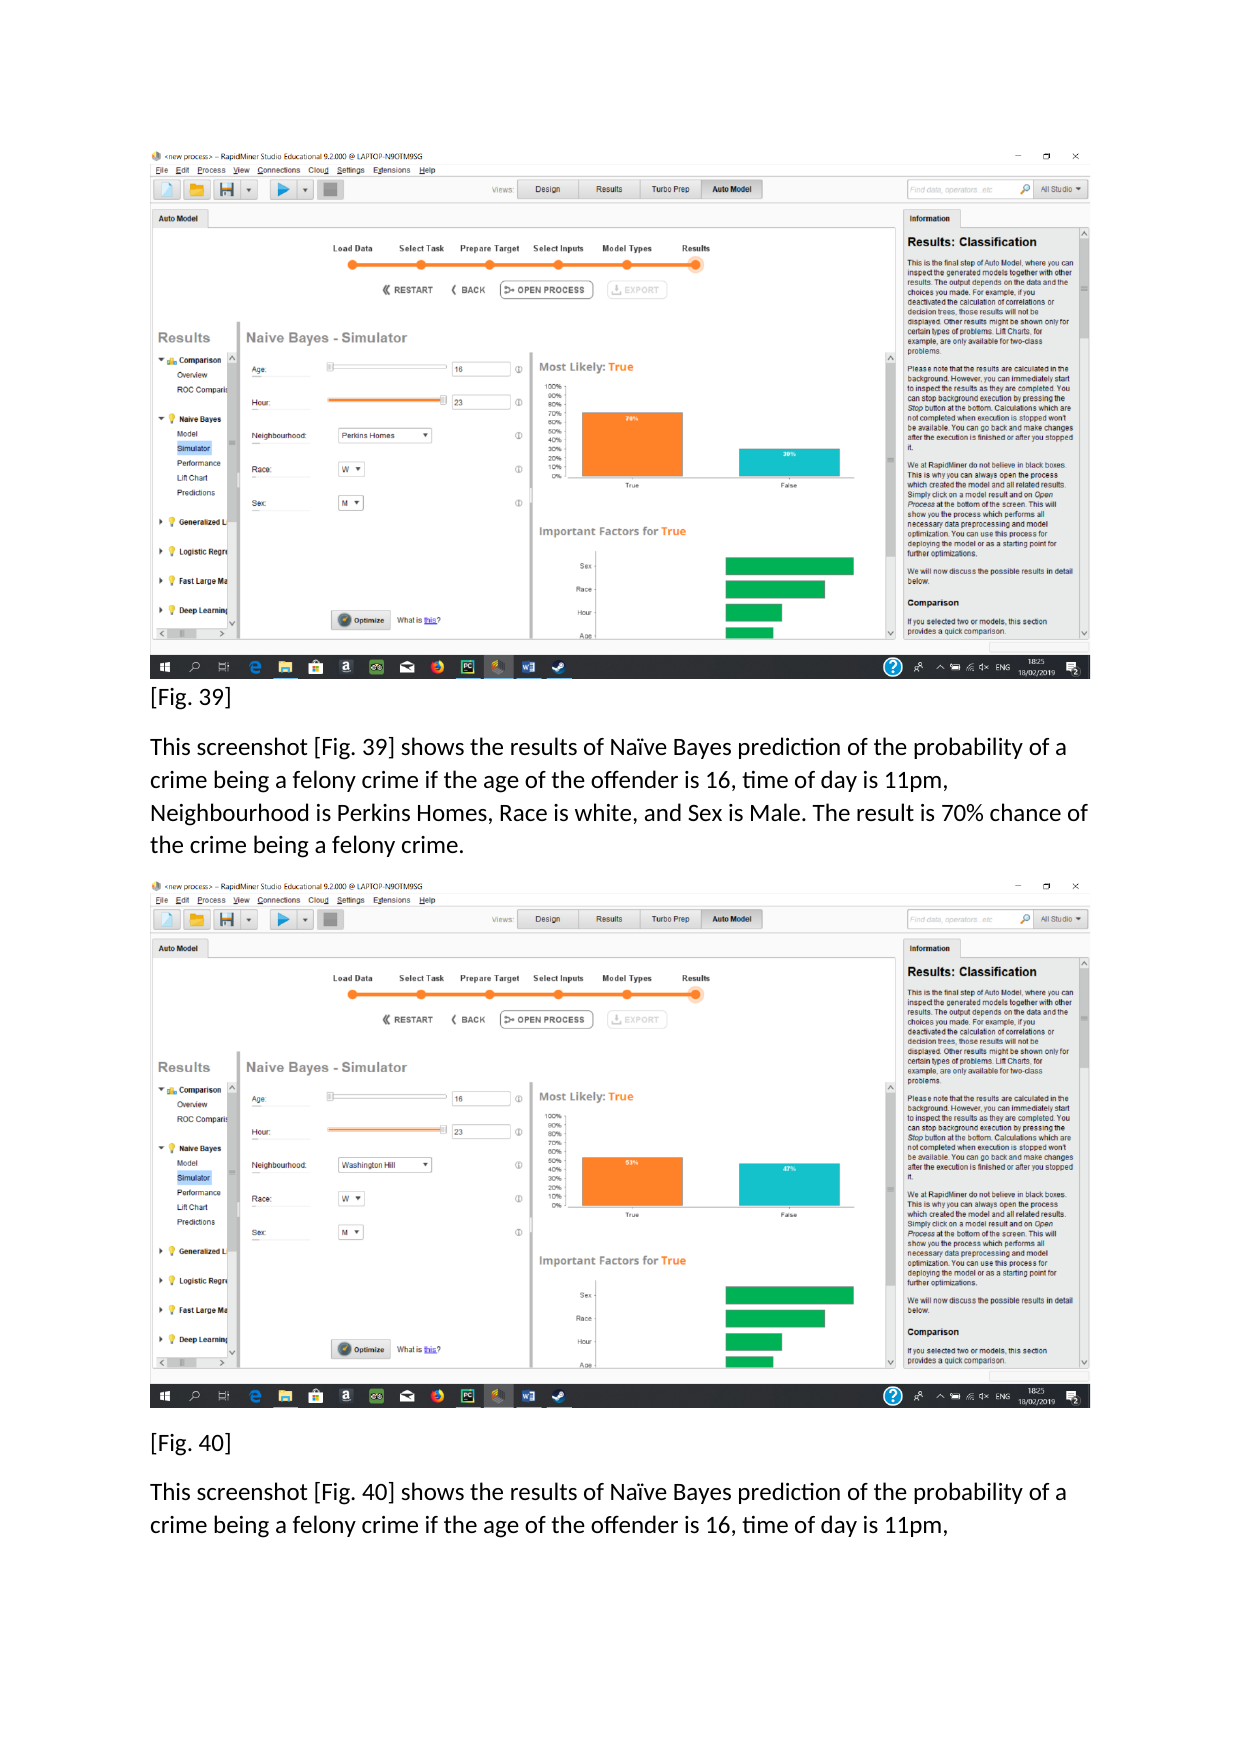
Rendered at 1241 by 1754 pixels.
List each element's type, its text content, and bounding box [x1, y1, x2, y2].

picture [150, 879, 1091, 1408]
picture [150, 150, 1091, 679]
text [Fig. 39] [150, 679, 1090, 712]
text [Fig. 40] [150, 1427, 1090, 1457]
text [150, 1476, 1090, 1540]
text This screenshot [Fig. 39] shows the results of Naïve Bayes prediction of the probability of a crime being a felony crime if the age of the offender is 16, time of day is 11pm, Neighbourhood is Perkins Homes, Race is white, and Sex is Male. The result is 70% chance of the crime being a felony crime. [150, 731, 1090, 860]
